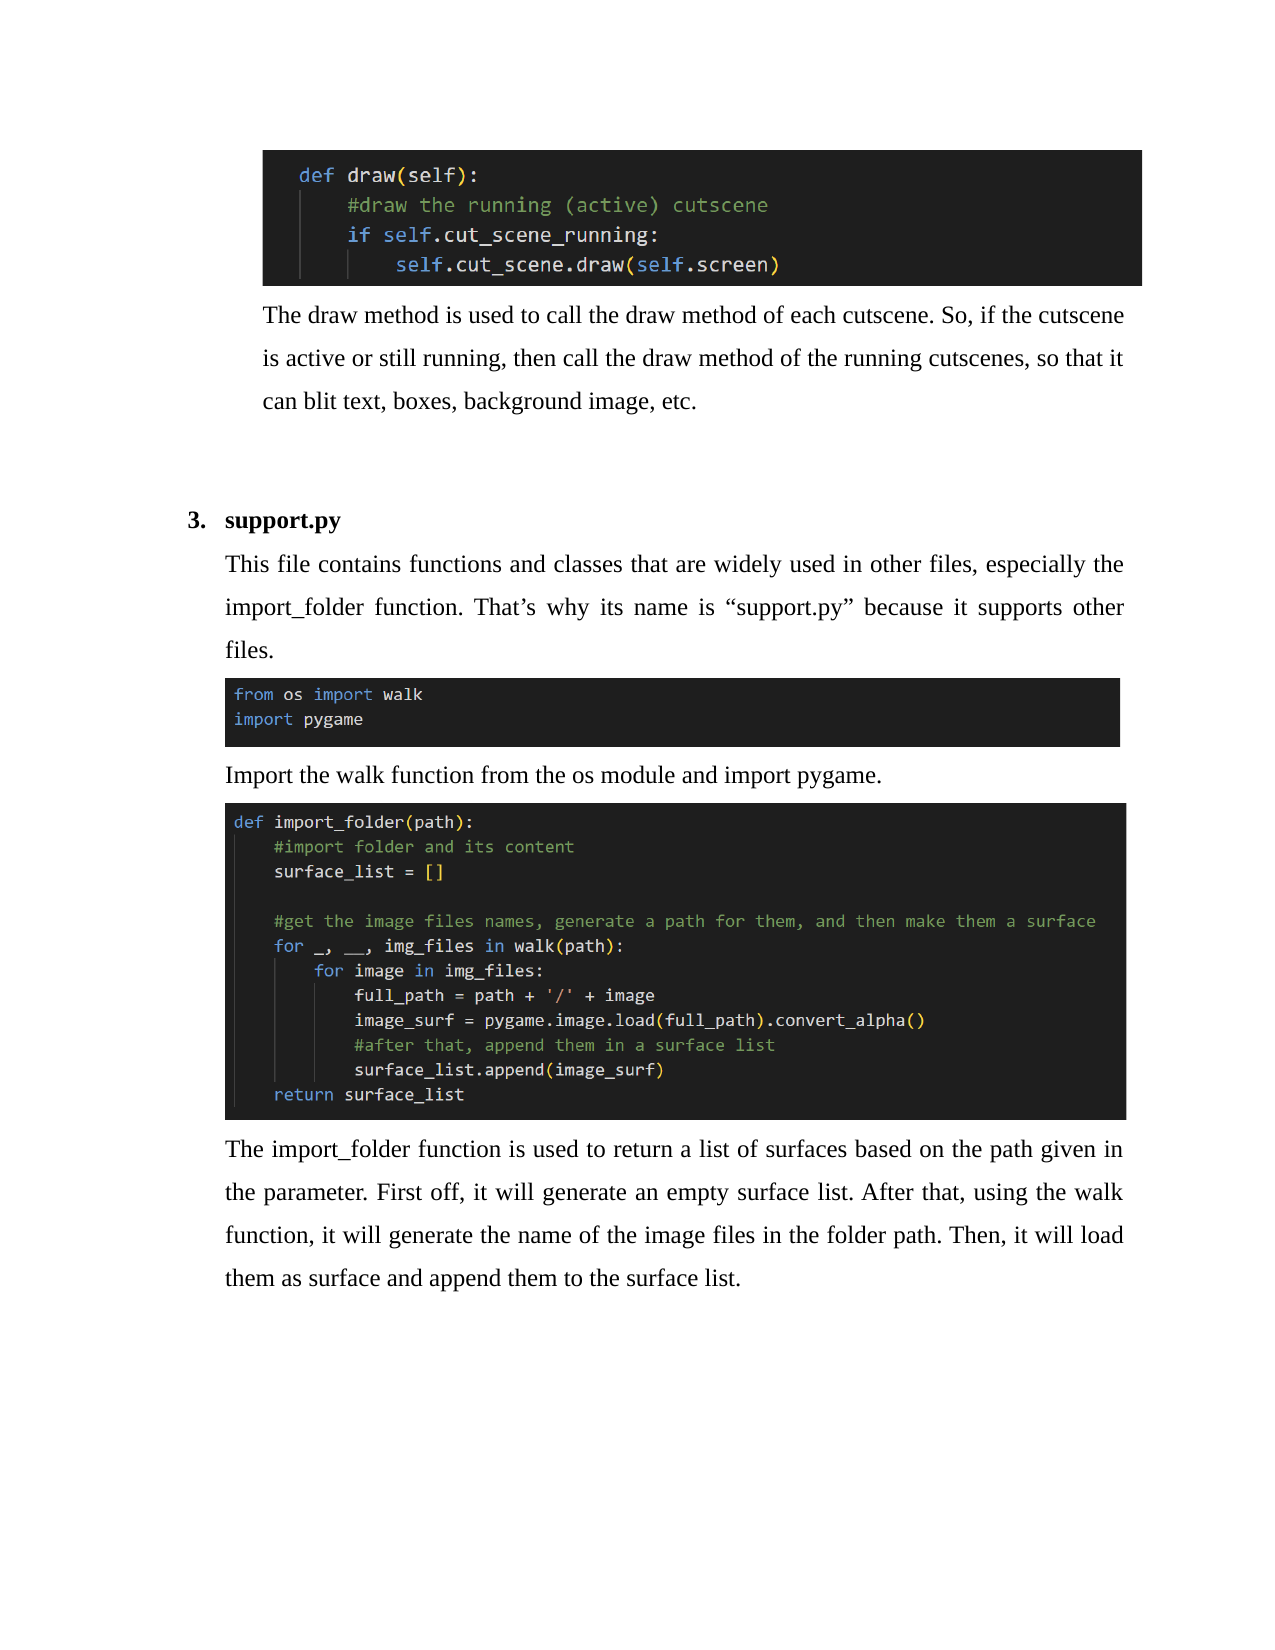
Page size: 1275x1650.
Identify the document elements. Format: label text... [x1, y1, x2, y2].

picture [262, 150, 1143, 286]
list support.py [187, 506, 1125, 534]
picture [225, 678, 1121, 747]
list This file contains functions and classes that are widely used in other files, especially the import_folder function. That’s why its name is “support.py” because it supports other files. [225, 549, 1125, 664]
picture [225, 803, 1127, 1120]
list Import the walk function from the os module and import pygame. [225, 761, 1125, 789]
list The import_folder function is used to return a list of surfaces based on the path given in the parameter. First off, it will generate an empty surface list. After that, using the walk function, it will generate the name of the image files in the folder path. Then, it will load them as surface and append them to the surface list. [225, 1134, 1125, 1292]
list The draw method is used to call the draw method of each cutscene. So, if the cutscene is active or still running, then call the draw method of the running cutscenes, so that it can blit text, boxes, background image, etc. [262, 300, 1125, 415]
